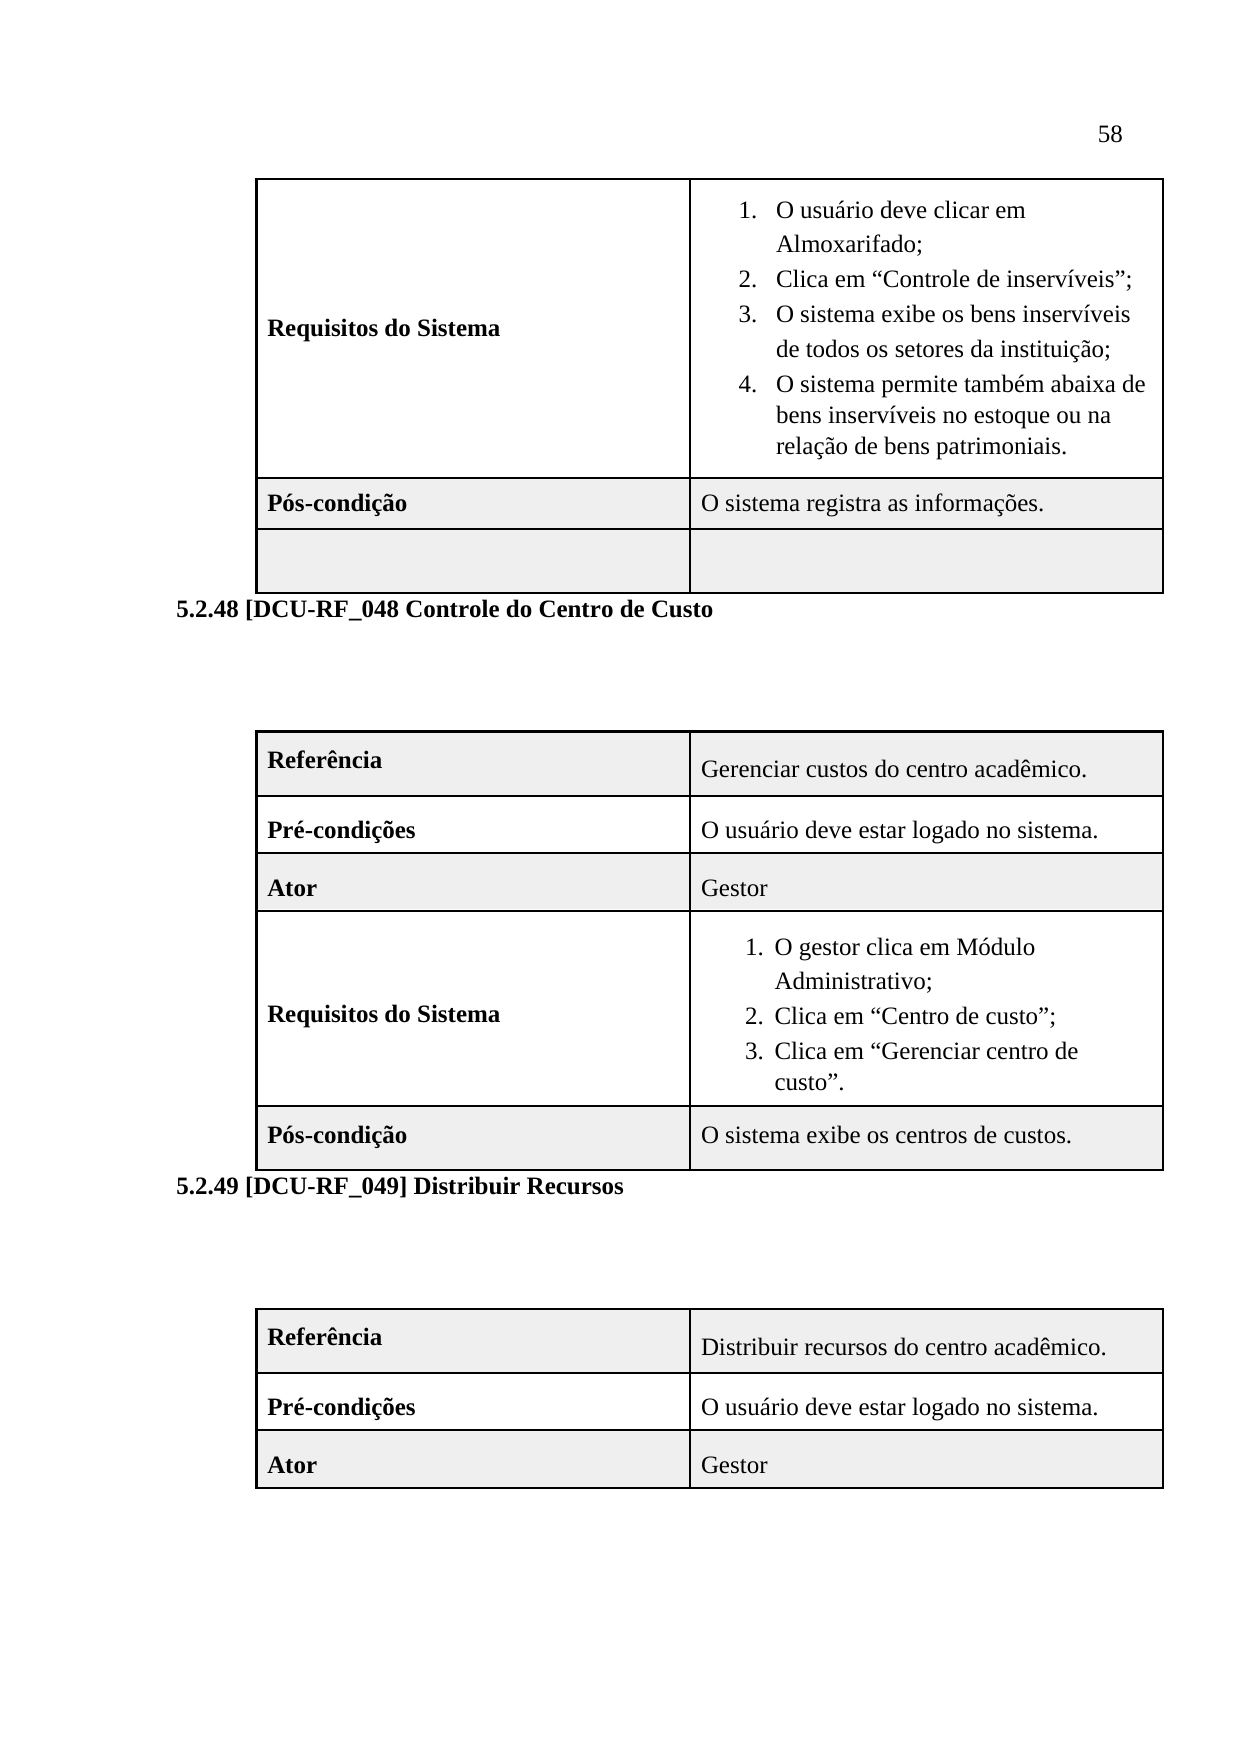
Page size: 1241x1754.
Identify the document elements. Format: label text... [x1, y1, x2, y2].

table_cell Pré-condições [258, 1374, 689, 1429]
table_cell Pós-condição [258, 1107, 689, 1169]
table_cell O sistema registra as informações. [691, 479, 1162, 528]
table_cell O sistema exibe os centros de custos. [691, 1107, 1162, 1169]
table_header Referência [258, 733, 689, 795]
table_cell Gestor [691, 1431, 1162, 1487]
table_cell [691, 530, 1162, 592]
subtitle 5.2.49 [DCU-RF_049] Distribuir Recursos [176, 1171, 1122, 1200]
table_cell Requisitos do Sistema [258, 180, 689, 477]
table_header Referência [258, 1310, 689, 1372]
table_cell Gestor [691, 854, 1162, 909]
table_header Distribuir recursos do centro acadêmico. [691, 1310, 1162, 1372]
table_cell Pré-condições [258, 797, 689, 852]
table_cell Pós-condição [258, 479, 689, 528]
table_cell O usuário deve estar logado no sistema. [691, 1374, 1162, 1429]
table_cell Requisitos do Sistema [258, 912, 689, 1105]
subtitle 5.2.48 [DCU-RF_048 Controle do Centro de Custo [176, 594, 1122, 623]
table_cell Ator [258, 1431, 689, 1487]
table_cell [258, 530, 689, 592]
table_cell Ator [258, 854, 689, 909]
table_cell O usuário deve estar logado no sistema. [691, 797, 1162, 852]
table_cell O gestor clica em Módulo Administrativo; Clica em “Centro de custo”; Clica em “Gerenciar centro de custo”. [691, 912, 1162, 1105]
table_header Gerenciar custos do centro acadêmico. [691, 733, 1162, 795]
table_cell O usuário deve clicar em Almoxarifado; Clica em “Controle de inservíveis”; O sistema exibe os bens inservíveis de todos os setores da instituição; O sistema permite também abaixa de bens inservíveis no estoque ou na relação de bens patrimoniais. [691, 180, 1162, 477]
